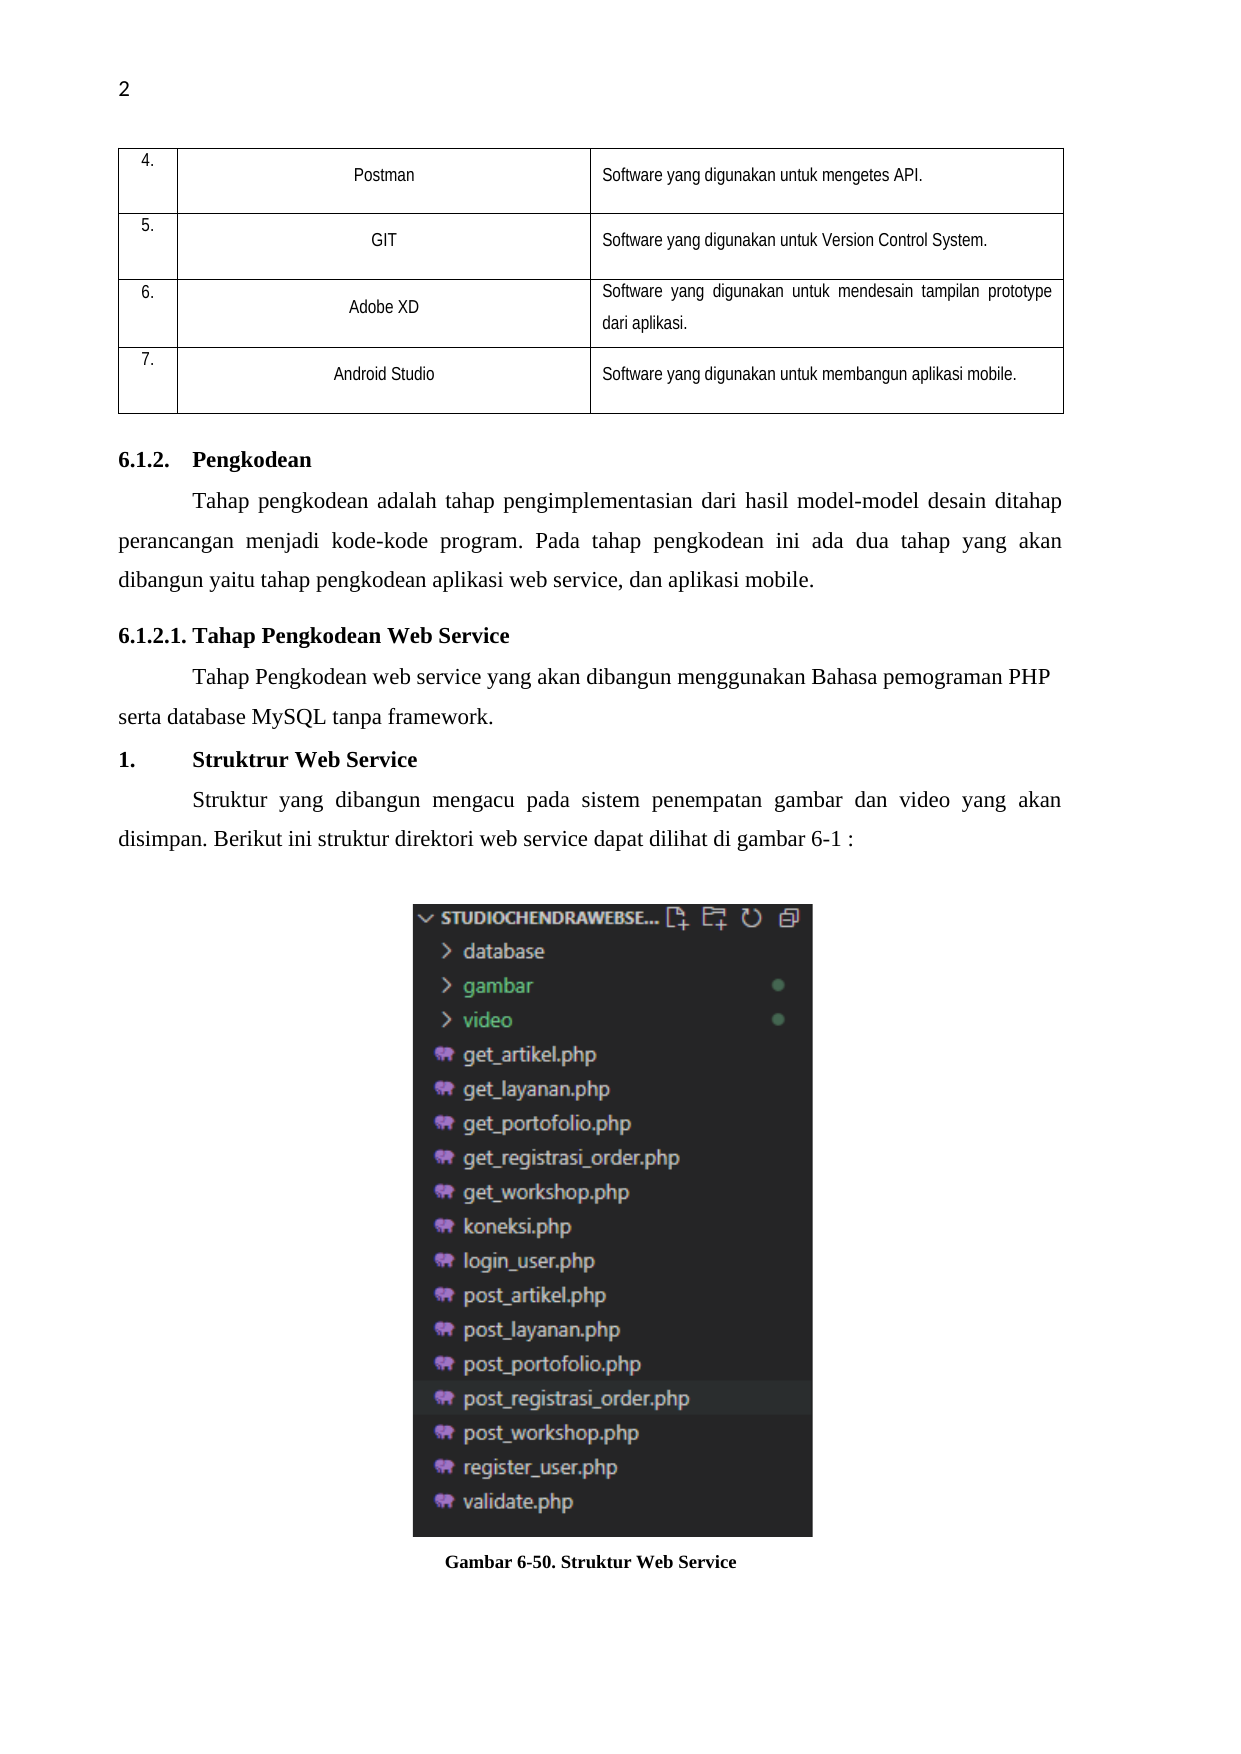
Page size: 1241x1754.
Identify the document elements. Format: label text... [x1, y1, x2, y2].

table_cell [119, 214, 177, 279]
subtitle Pengkodean [118, 446, 1063, 473]
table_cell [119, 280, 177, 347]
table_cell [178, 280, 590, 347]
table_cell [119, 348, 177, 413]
text Tahap Pengkodean web service yang akan dibangun menggunakan Bahasa pemograman PHP serta database MySQL tanpa framework. [118, 663, 1063, 729]
subtitle Tahap Pengkodean Web Service [118, 622, 1063, 649]
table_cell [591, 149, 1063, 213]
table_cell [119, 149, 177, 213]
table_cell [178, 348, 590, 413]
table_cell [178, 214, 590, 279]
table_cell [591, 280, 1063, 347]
subtitle Struktrur Web Service [118, 746, 1063, 773]
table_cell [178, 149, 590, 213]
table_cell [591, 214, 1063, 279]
text Tahap pengkodean adalah tahap pengimplementasian dari hasil model-model desain ditahap perancangan menjadi kode-kode program. Pada tahap pengkodean ini ada dua tahap yang akan dibangun yaitu tahap pengkodean aplikasi web service, dan aplikasi mobile. [118, 487, 1063, 592]
list Struktur yang dibangun mengacu pada sistem penempatan gambar dan video yang akan disimpan. Berikut ini struktur direktori web service dapat dilihat di gambar 6-1 : [118, 786, 1063, 852]
picture [412, 904, 813, 1537]
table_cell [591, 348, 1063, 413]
